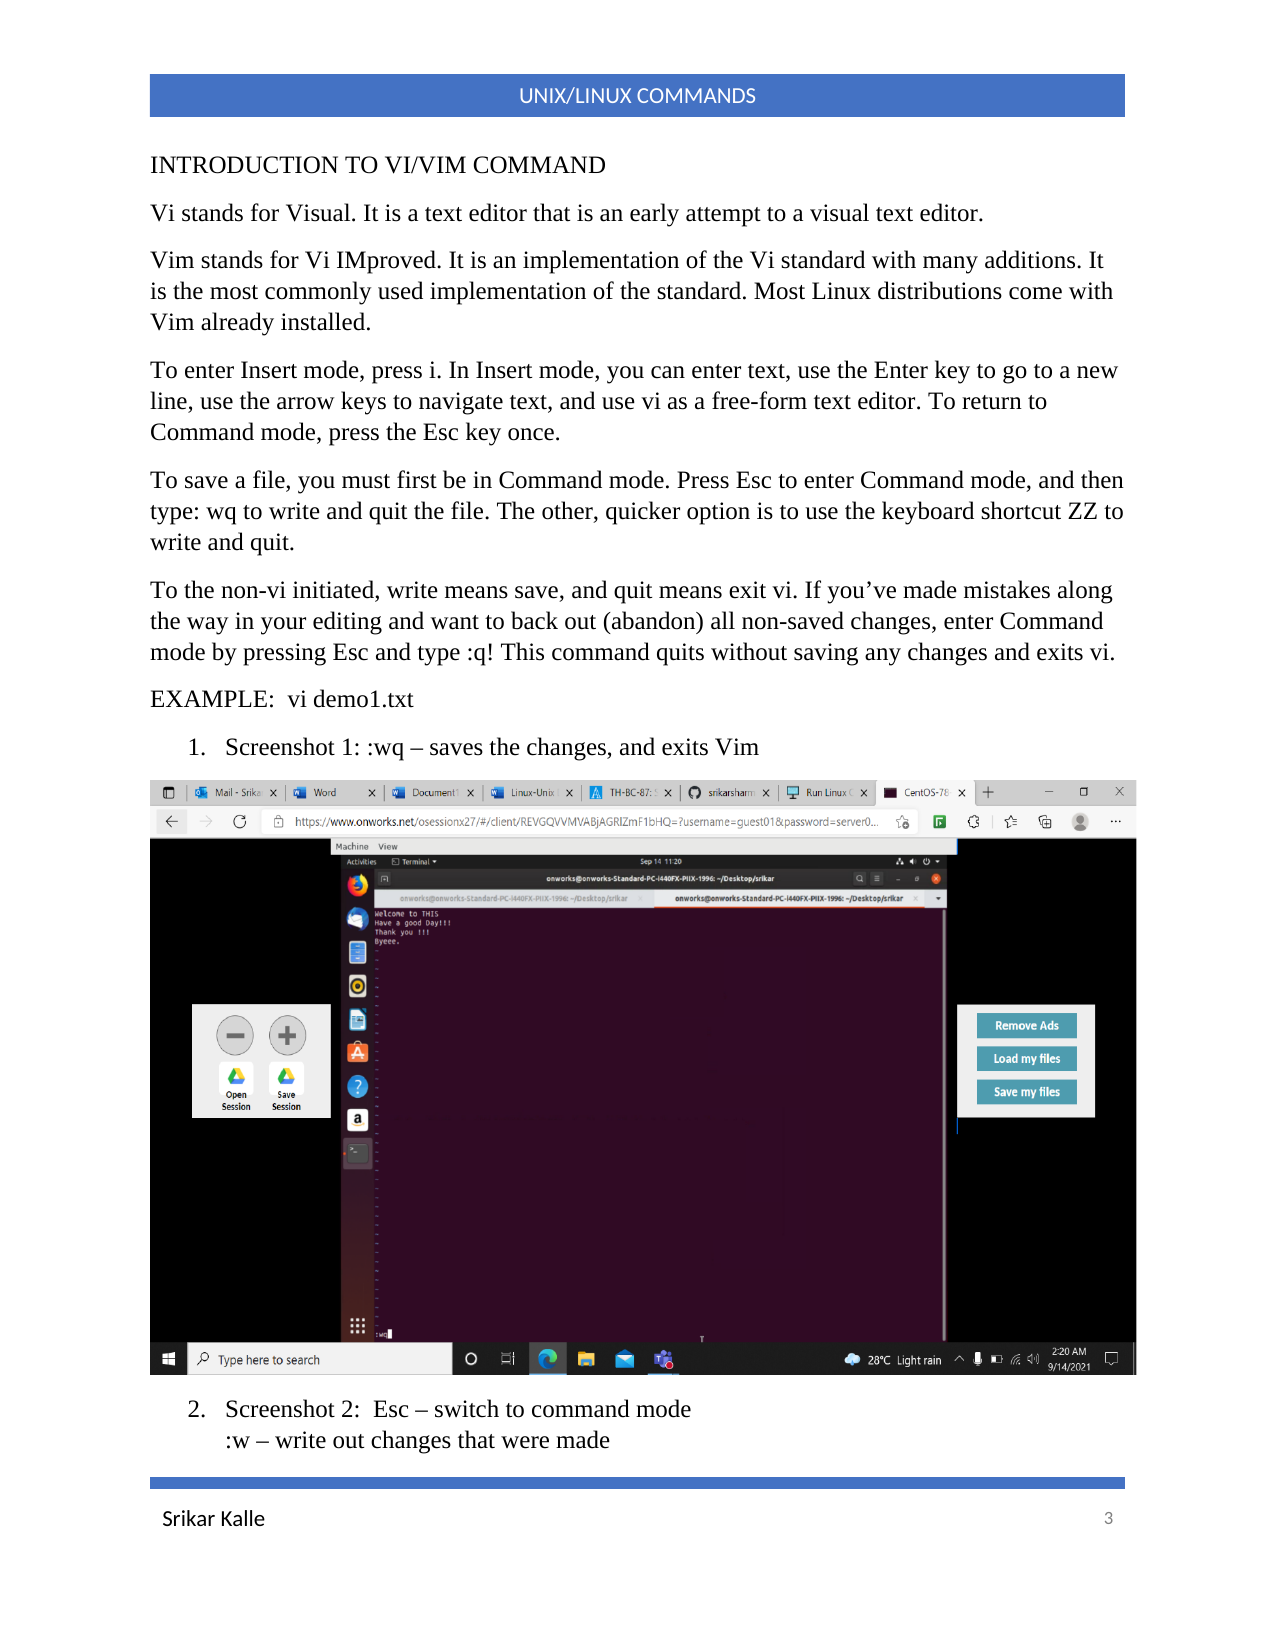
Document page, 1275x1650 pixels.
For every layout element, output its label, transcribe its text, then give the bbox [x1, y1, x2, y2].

picture [150, 780, 1137, 1375]
text To the non-vi initiated, write means save, and quit means exit vi. If you’ve made mistakes along the way in your editing and want to back out (abandon) all non-saved changes, enter Command mode by pressing Esc and type :q! This command quits without saving any changes and exits vi. [150, 575, 1125, 666]
list Screenshot 1: :wq – saves the changes, and exits Vim [187, 732, 1125, 761]
text EXAMPLE: vi demo1.txt [150, 684, 1125, 713]
text INTRODUCTION TO VI/VIM COMMAND [150, 150, 1125, 179]
list Screenshot 2: Esc – switch to command mode [187, 1394, 1125, 1422]
text Vim stands for Vi IMproved. It is an implementation of the Vi standard with many additions. It is the most commonly used implementation of the standard. Most Linux distributions come with Vim already installed. [150, 245, 1125, 336]
text Vi stands for Visual. It is a text editor that is an early attempt to a visual text editor. [150, 198, 1125, 226]
list :w – write out changes that were made [225, 1425, 1125, 1453]
text To enter Insert mode, press i. In Insert mode, you can enter text, use the Enter key to go to a new line, use the arrow keys to navigate text, and use vi as a free-form text editor. To return to Command mode, press the Esc key once. [150, 355, 1125, 446]
text To save a file, you must first be in Command mode. Press Esc to enter Command mode, and then type: wq to write and quit the file. The other, quicker option is to use the keyboard shortcut ZZ to write and quit. [150, 465, 1125, 556]
